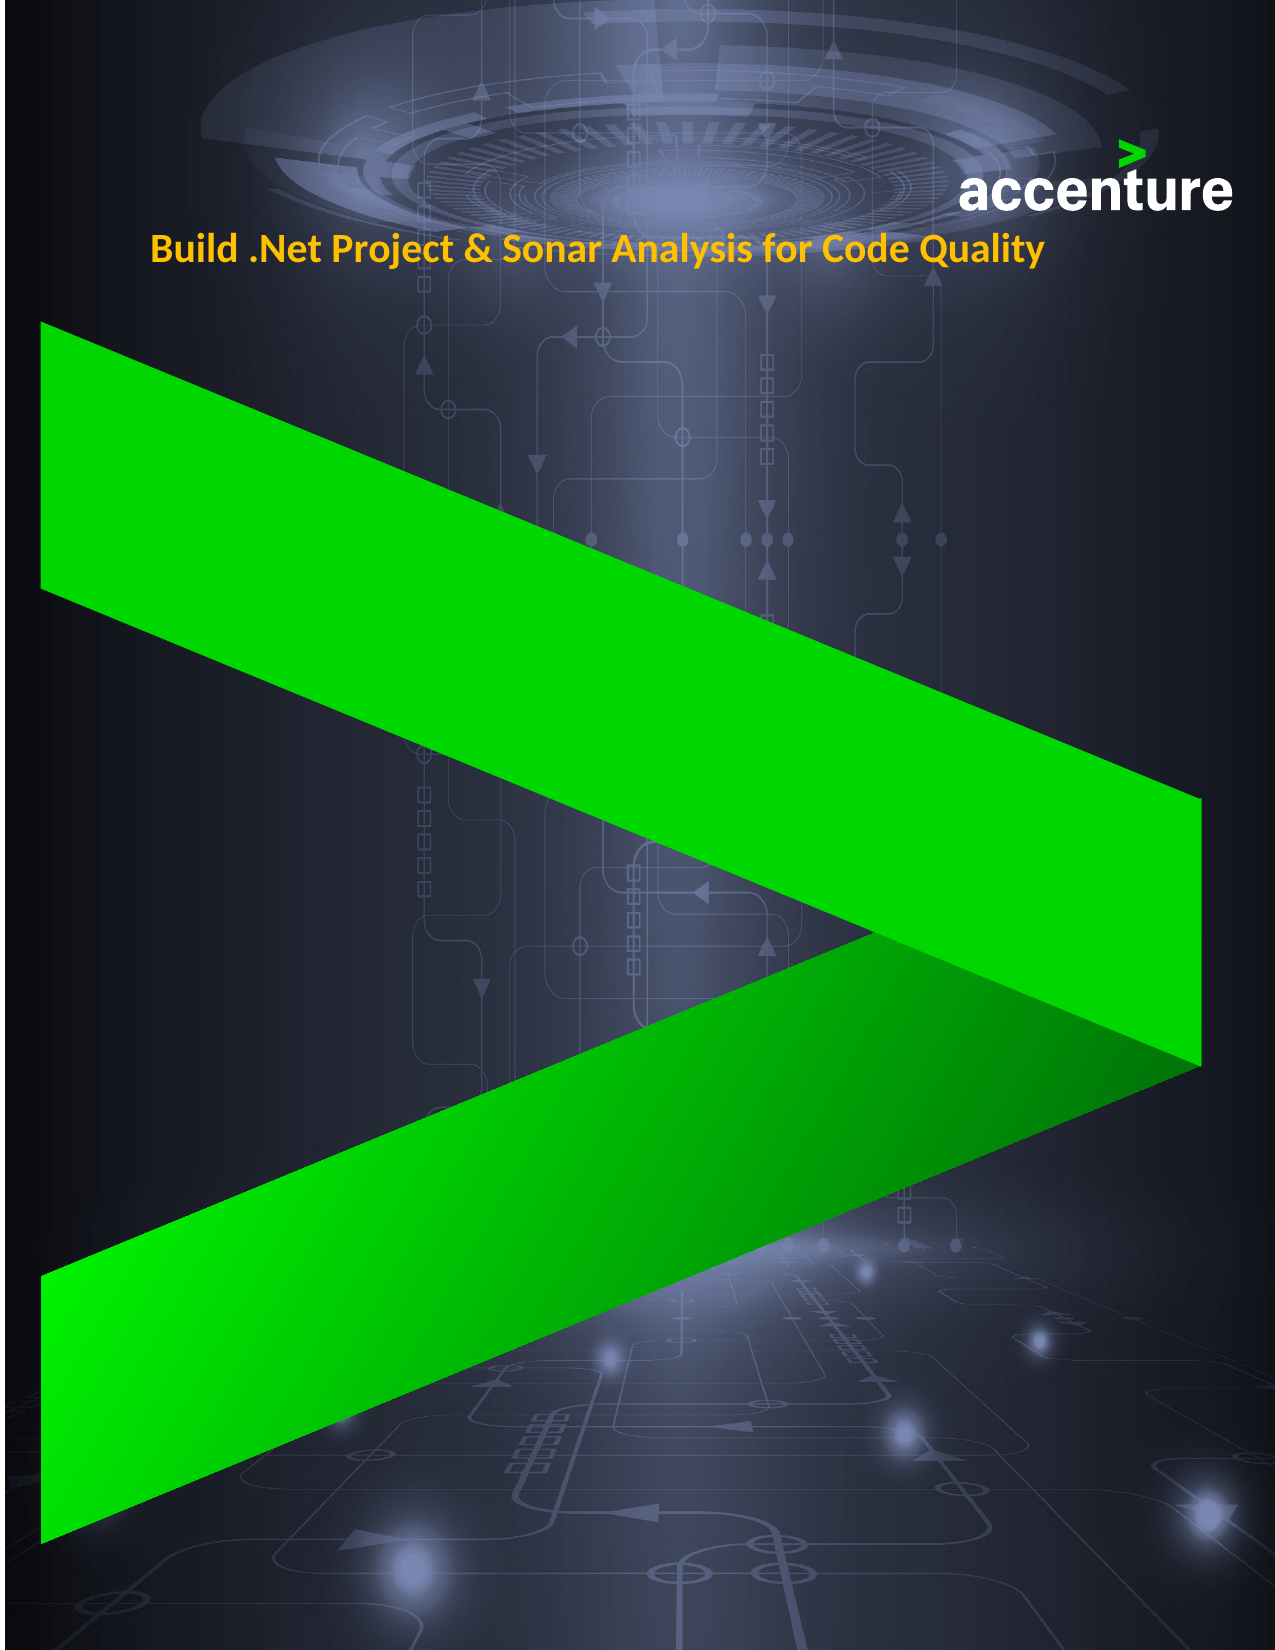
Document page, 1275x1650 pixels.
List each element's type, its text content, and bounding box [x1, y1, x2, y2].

text Build .Net Project & Sonar Analysis for Code Quality [150, 222, 1125, 272]
